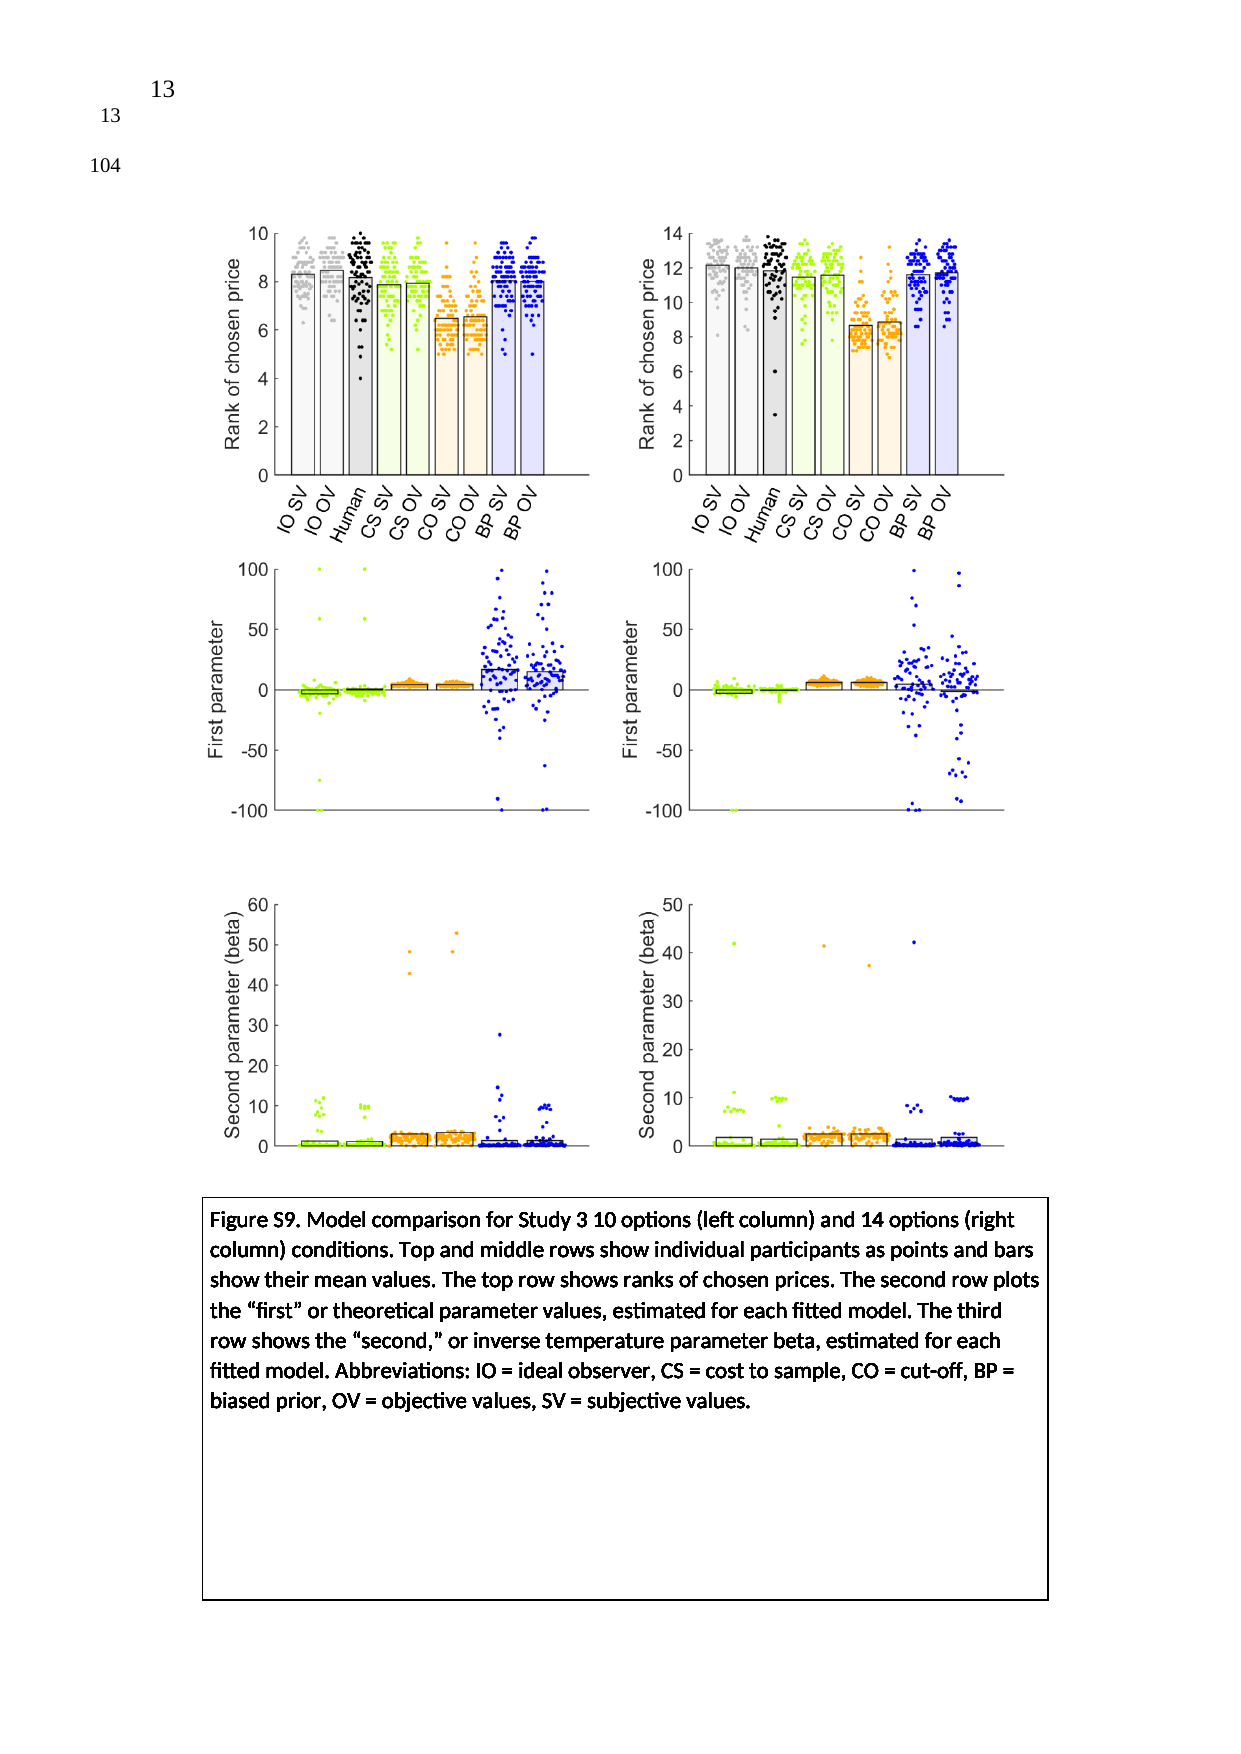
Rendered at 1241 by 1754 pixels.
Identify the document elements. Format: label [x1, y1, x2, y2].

picture [152, 149, 1093, 1269]
